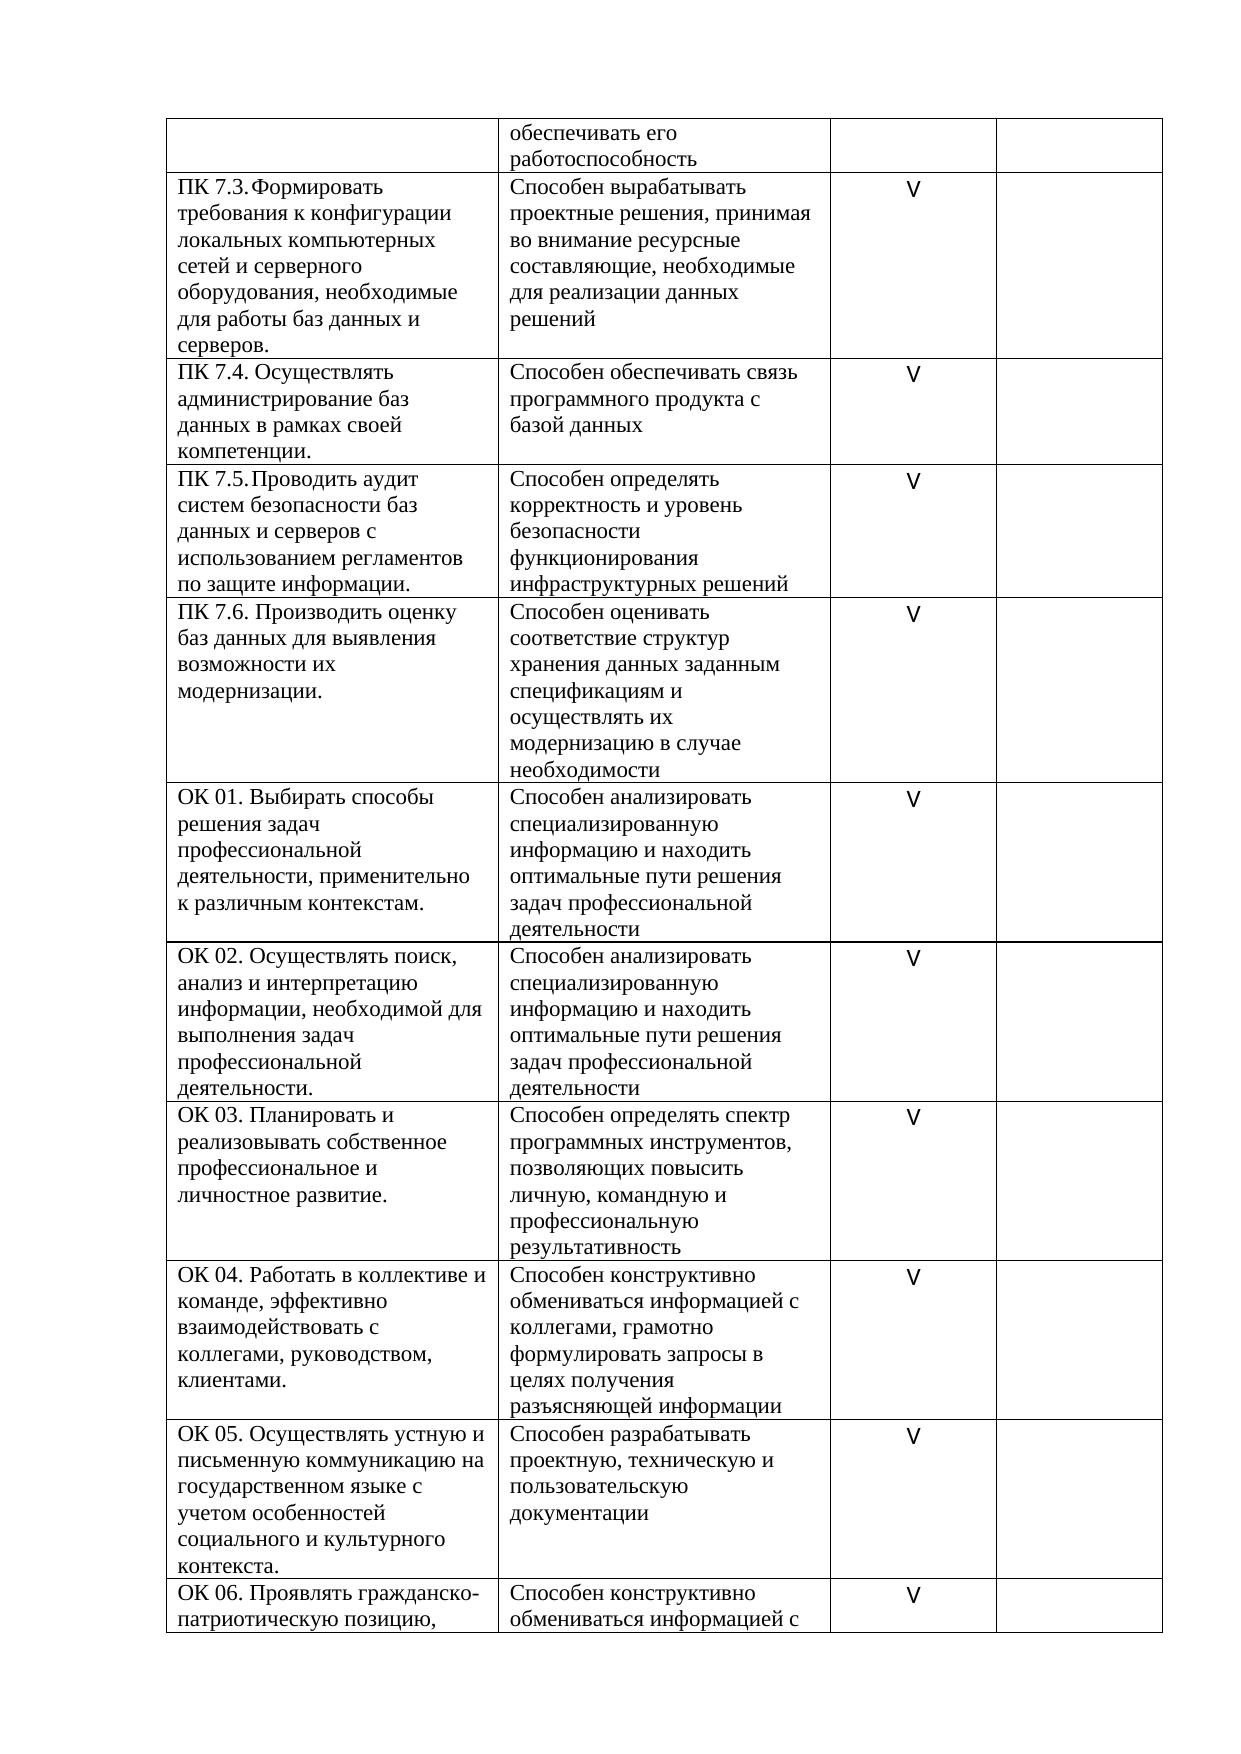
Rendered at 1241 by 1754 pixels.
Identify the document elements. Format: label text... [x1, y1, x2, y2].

table_cell ПК 7.5. Проводить аудит систем безопасности баз данных и серверов с использованием регламентов по защите информации. [167, 465, 498, 597]
table_cell Способен разрабатывать проектную, техническую и пользовательскую документации [499, 1420, 830, 1578]
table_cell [167, 119, 498, 172]
table_cell Способен вырабатывать проектные решения, принимая во внимание ресурсные составляющие, необходимые для реализации данных решений [499, 173, 830, 357]
table_cell V [831, 119, 996, 172]
table_cell [997, 465, 1162, 597]
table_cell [499, 119, 830, 172]
table_cell V [831, 1579, 996, 1632]
table_cell Способен определять корректность и уровень безопасности функционирования инфраструктурных решений [499, 465, 830, 597]
table_cell Способен анализировать специализированную информацию и находить оптимальные пути решения задач профессиональной деятельности [499, 783, 830, 941]
table_cell V [831, 598, 996, 782]
table_cell V [831, 1261, 996, 1419]
table_cell V [831, 1102, 996, 1260]
table_cell ОК 02. Осуществлять поиск, анализ и интерпретацию информации, необходимой для выполнения задач профессиональной деятельности. [167, 943, 498, 1101]
table_cell Способен анализировать специализированную информацию и находить оптимальные пути решения задач профессиональной деятельности [499, 943, 830, 1101]
table_cell [997, 1261, 1162, 1419]
table_cell ПК 7.3. Формировать требования к конфигурации локальных компьютерных сетей и серверного оборудования, необходимые для работы баз данных и серверов. [167, 173, 498, 357]
table_cell [997, 1420, 1162, 1578]
table_cell V [831, 465, 996, 597]
table_cell V [831, 359, 996, 464]
table_cell Способен конструктивно обмениваться информацией с коллегами, грамотно формулировать запросы в целях получения разъясняющей информации [499, 1261, 830, 1419]
table_cell V [831, 173, 996, 357]
table_cell ОК 01. Выбирать способы решения задач профессиональной деятельности, применительно к различным контекстам. [167, 783, 498, 941]
table_cell [997, 119, 1162, 172]
table_cell [997, 598, 1162, 782]
table_cell Способен оценивать соответствие структур хранения данных заданным спецификациям и осуществлять их модернизацию в случае необходимости [499, 598, 830, 782]
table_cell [167, 1579, 498, 1632]
table_cell ПК 7.6. Производить оценку баз данных для выявления возможности их модернизации. [167, 598, 498, 782]
table_cell [997, 783, 1162, 941]
table_cell V [831, 943, 996, 1101]
table_cell ОК 05. Осуществлять устную и письменную коммуникацию на государственном языке с учетом особенностей социального и культурного контекста. [167, 1420, 498, 1578]
table_cell [997, 1102, 1162, 1260]
table_cell [997, 359, 1162, 464]
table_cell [499, 1579, 830, 1632]
table_cell V [831, 783, 996, 941]
table_cell [997, 943, 1162, 1101]
table_cell V [831, 1420, 996, 1578]
table_cell ПК 7.4. Осуществлять администрирование баз данных в рамках своей компетенции. [167, 359, 498, 464]
table_cell [997, 173, 1162, 357]
table_cell Способен обеспечивать связь программного продукта с базой данных [499, 359, 830, 464]
table_cell Способен определять спектр программных инструментов, позволяющих повысить личную, командную и профессиональную результативность [499, 1102, 830, 1260]
table_cell ОК 04. Работать в коллективе и команде, эффективно взаимодействовать с коллегами, руководством, клиентами. [167, 1261, 498, 1419]
table_cell ОК 03. Планировать и реализовывать собственное профессиональное и личностное развитие. [167, 1102, 498, 1260]
table_cell [997, 1579, 1162, 1632]
